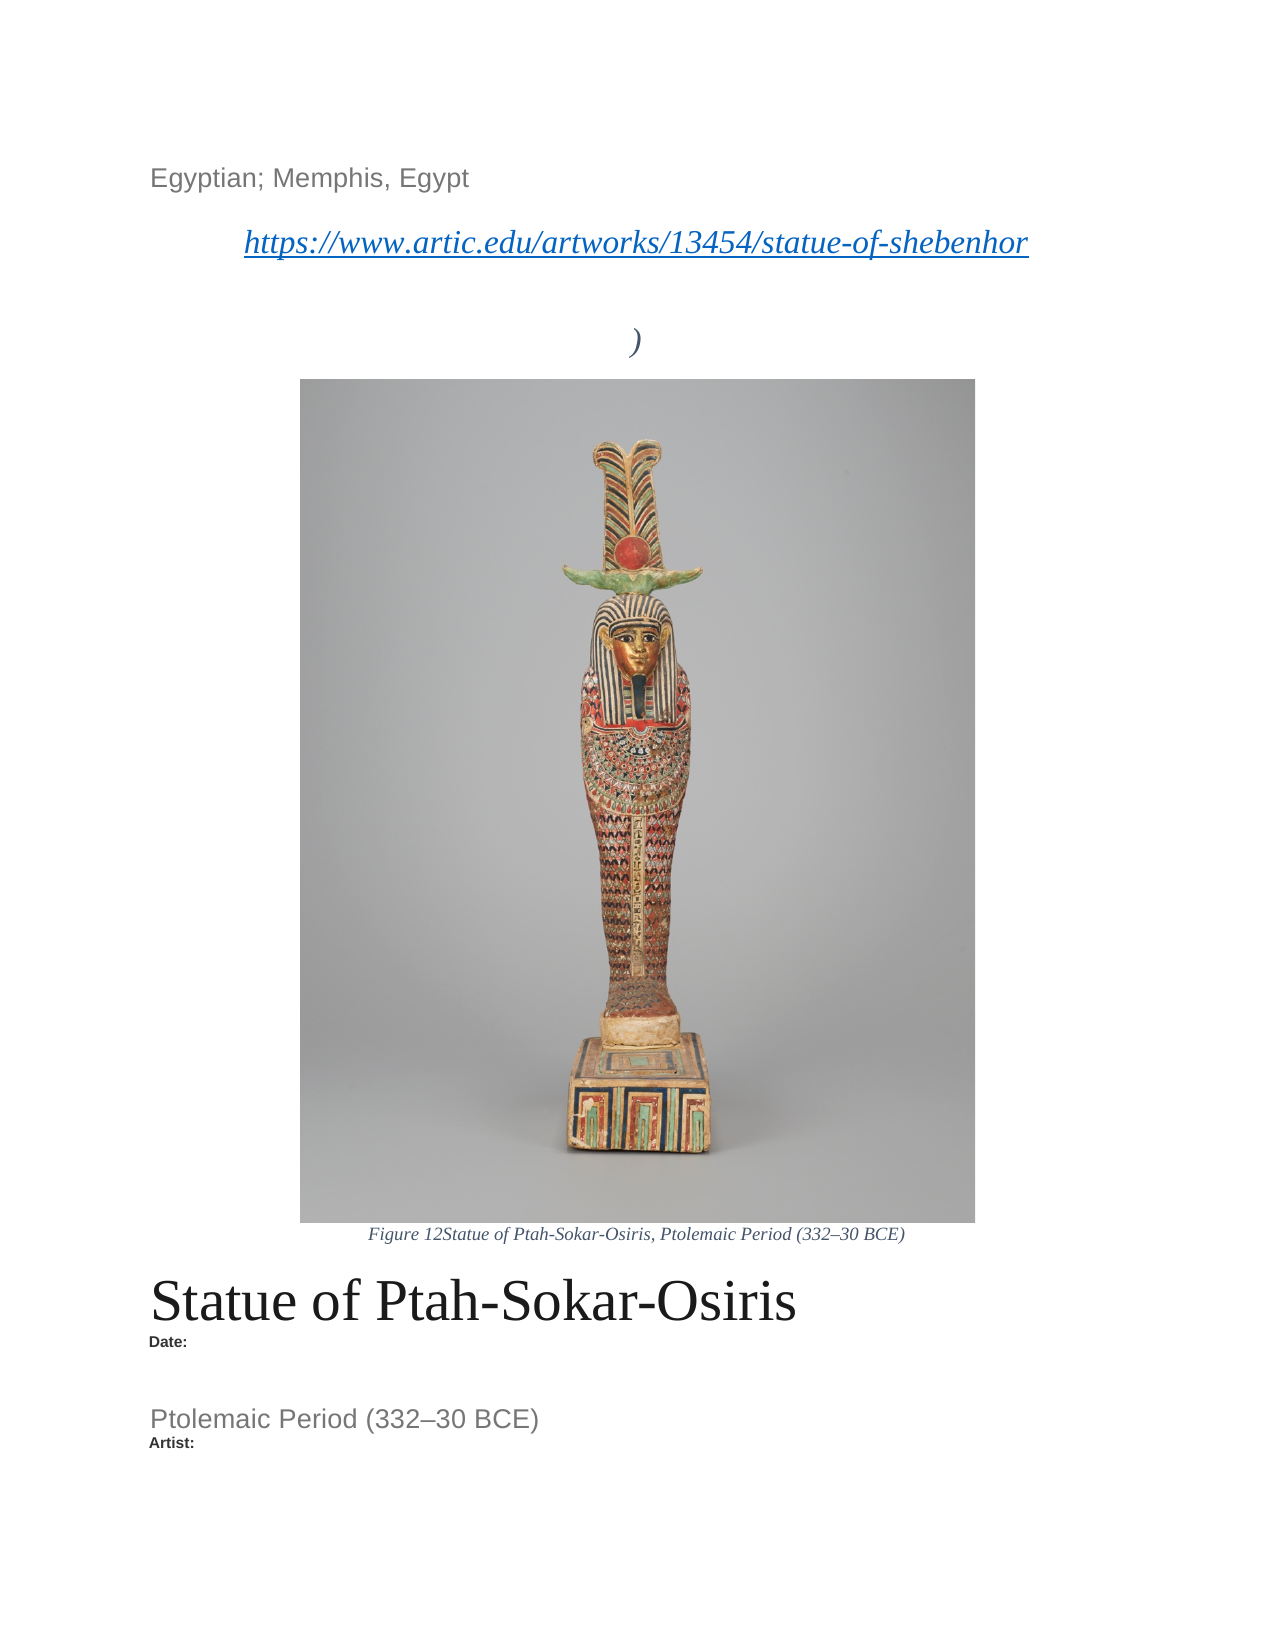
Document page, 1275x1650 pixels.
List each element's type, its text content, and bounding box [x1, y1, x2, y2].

text https://www.artic.edu/artworks/13454/statue-of-shebenhor [150, 222, 1125, 261]
title Ptolemaic Period (332–30 BCE) [150, 1390, 1125, 1434]
text Statue of Ptah-Sokar-Osiris [150, 1265, 1125, 1333]
picture [300, 379, 976, 1223]
subtitle Artist: [148, 1434, 1127, 1452]
title Egyptian; Memphis, Egypt [150, 150, 1125, 194]
text ) [150, 320, 1125, 358]
subtitle Date: [148, 1333, 1127, 1351]
